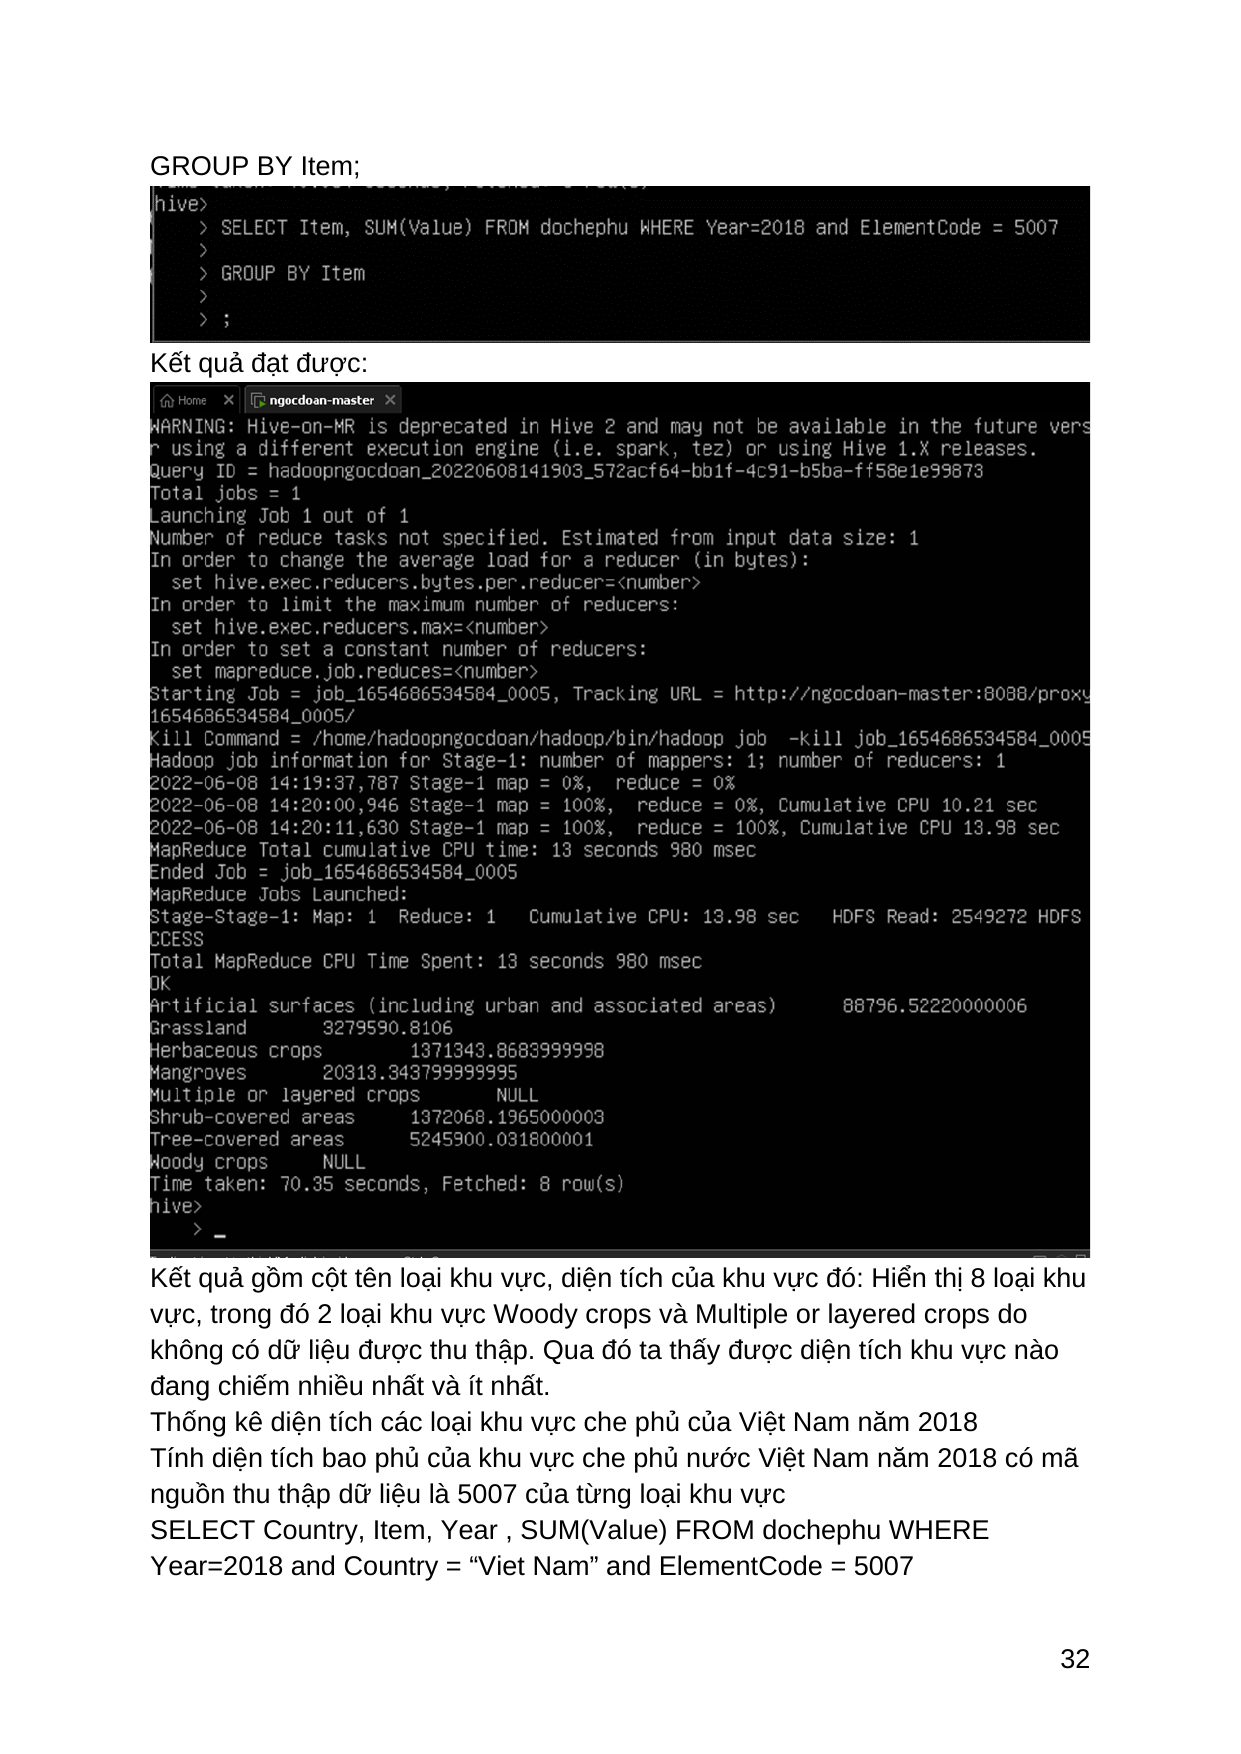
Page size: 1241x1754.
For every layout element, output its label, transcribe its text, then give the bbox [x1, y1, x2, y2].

text Thống kê diện tích các loại khu vực che phủ của Việt Nam năm 2018 [150, 1406, 1090, 1437]
picture [150, 382, 1091, 1258]
text Kết quả gồm cột tên loại khu vực, diện tích của khu vực đó: Hiển thị 8 loại khu vực, trong đó 2 loại khu vực Woody crops và Multiple or layered crops do không có dữ liệu được thu thập. Qua đó ta thấy được diện tích khu vực nào đang chiếm nhiều nhất và ít nhất. [150, 1262, 1090, 1402]
text Tính diện tích bao phủ của khu vực che phủ nước Việt Nam năm 2018 có mã nguồn thu thập dữ liệu là 5007 của từng loại khu vực [150, 1442, 1090, 1509]
text Kết quả đạt được: [150, 347, 1090, 378]
picture [150, 186, 1091, 343]
text SELECT Country, Item, Year , SUM(Value) FROM dochephu WHERE Year=2018 and Country = “Viet Nam” and ElementCode = 5007 [150, 1514, 1090, 1581]
text GROUP BY Item; [150, 150, 1090, 181]
